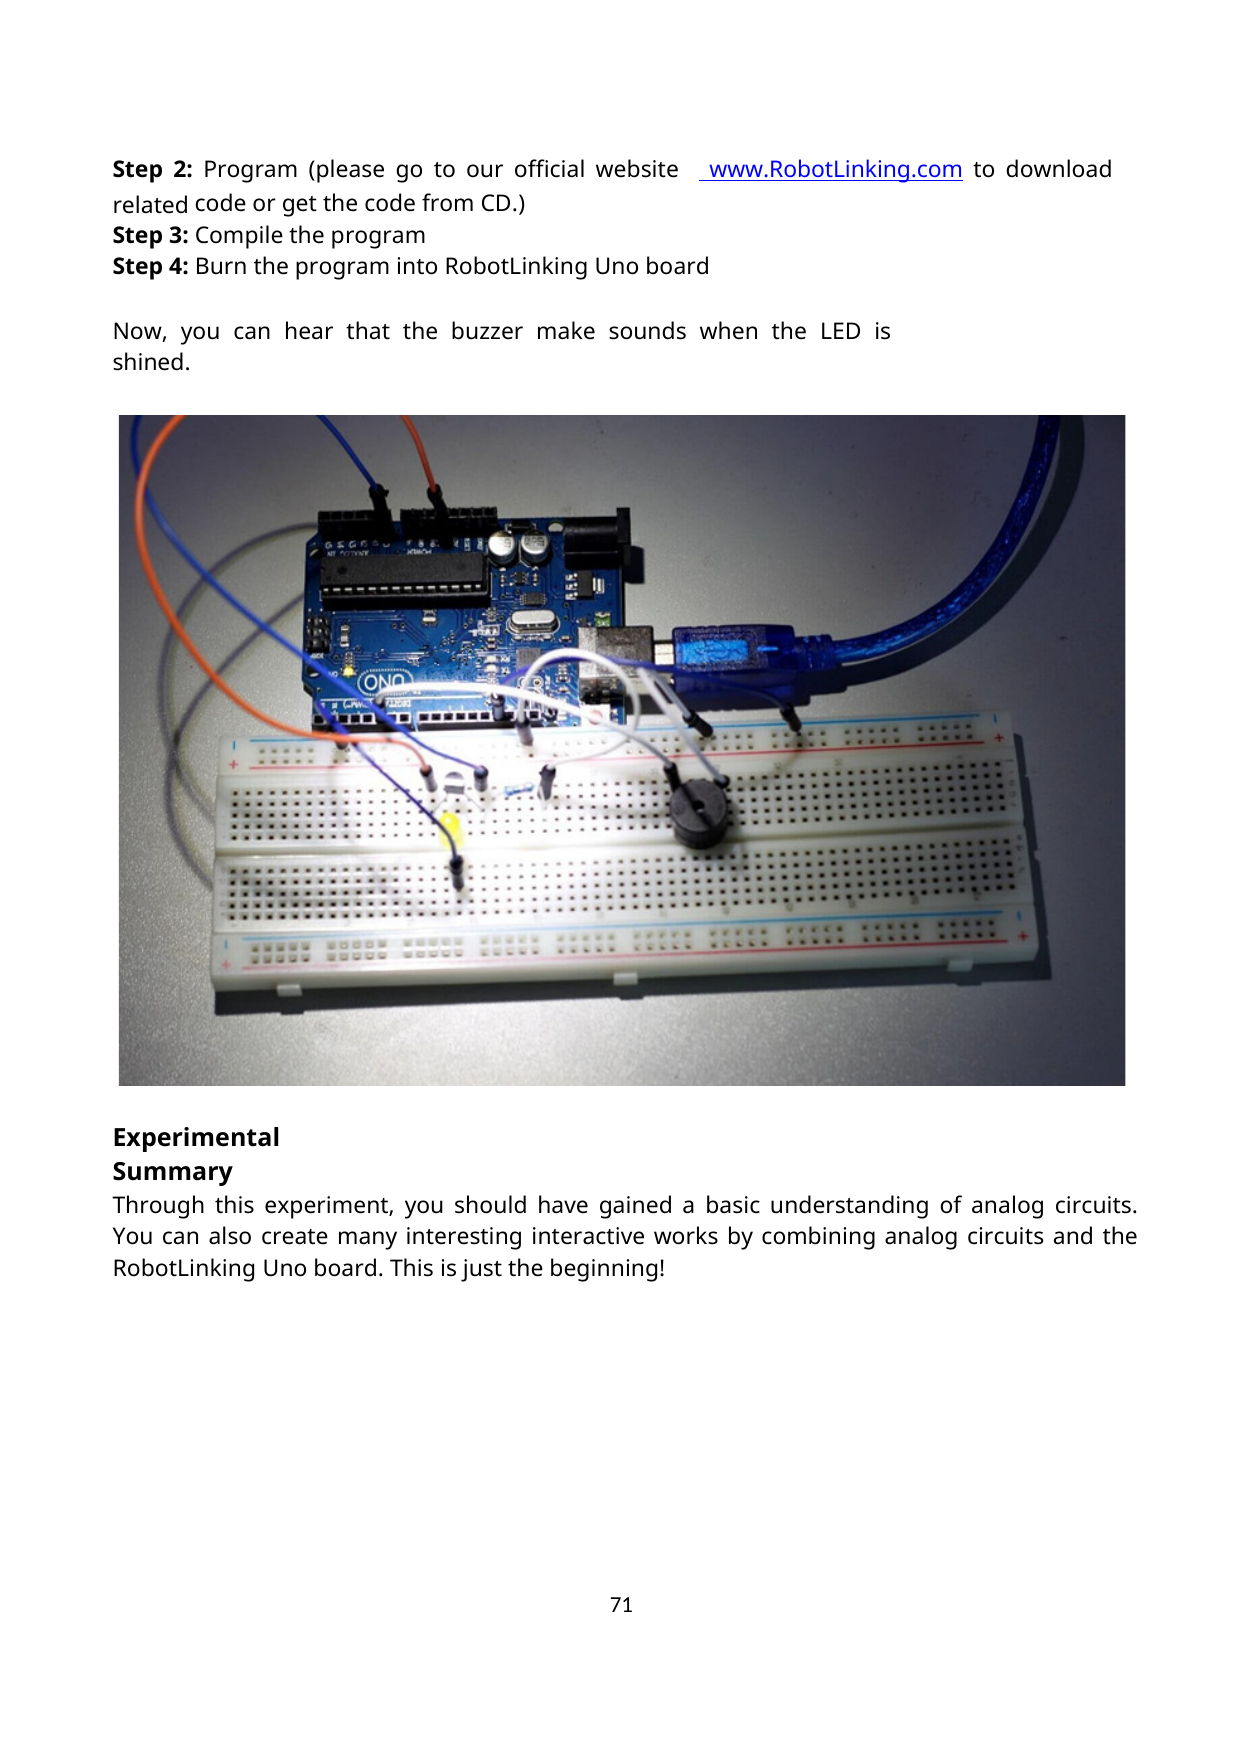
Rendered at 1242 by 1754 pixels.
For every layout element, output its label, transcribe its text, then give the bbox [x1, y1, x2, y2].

text Now, you can hear that the buzzer make sounds when the LED is shined. [112, 315, 891, 377]
text Experimental Summary [112, 1120, 396, 1188]
picture [118, 415, 1126, 1086]
text Step 4: Burn the program into RobotLinking Uno board [112, 250, 769, 281]
text Step 3: Compile the program [112, 219, 432, 250]
text Step 2: Program (please go to our official website www.RobotLinking.com to download related code or get the code from CD.) [112, 148, 1113, 218]
text Through this experiment, you should have gained a basic understanding of analog circuits. You can also create many interesting interactive works by combining analog circuits and the RobotLinking Uno board. This is just the beginning! [112, 1189, 1138, 1283]
